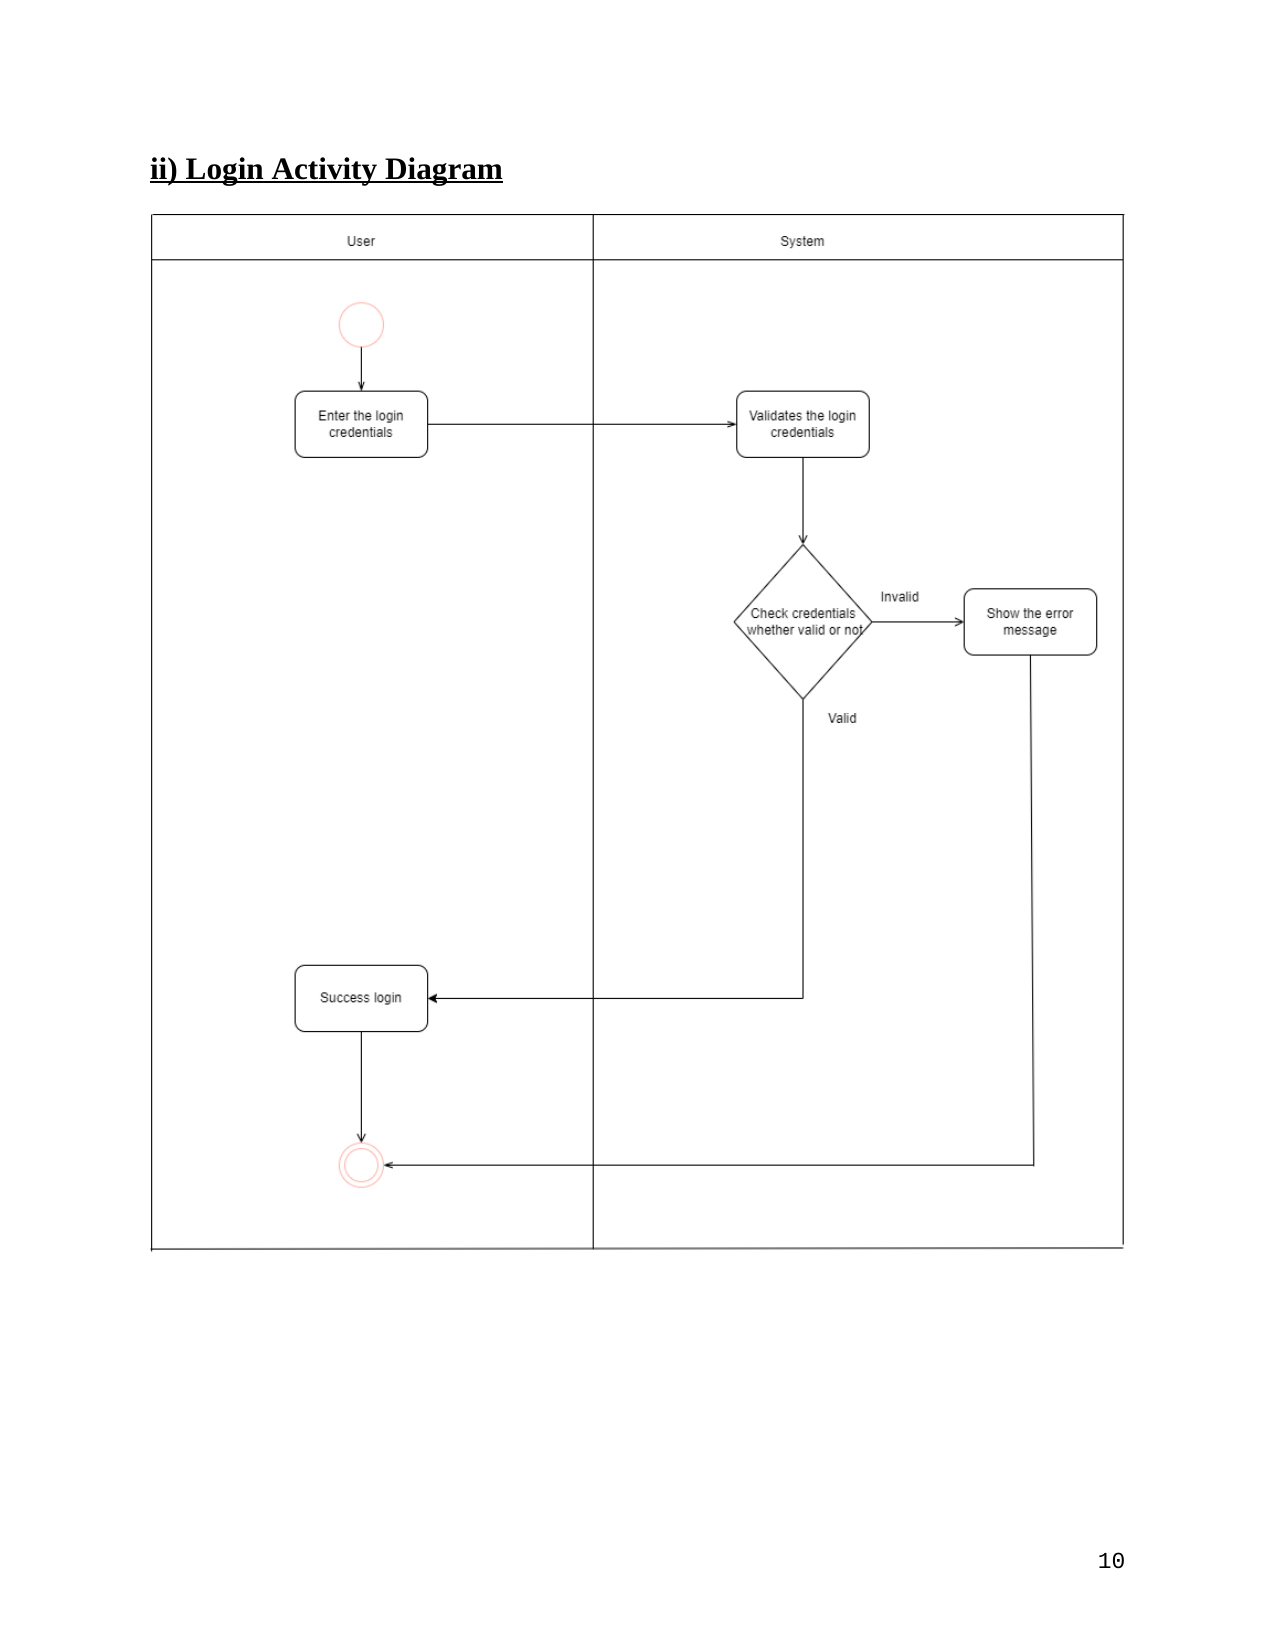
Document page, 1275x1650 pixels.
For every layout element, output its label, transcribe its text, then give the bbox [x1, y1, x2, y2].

picture [150, 214, 1125, 1253]
text ii) Login Activity Diagram [150, 150, 1125, 186]
